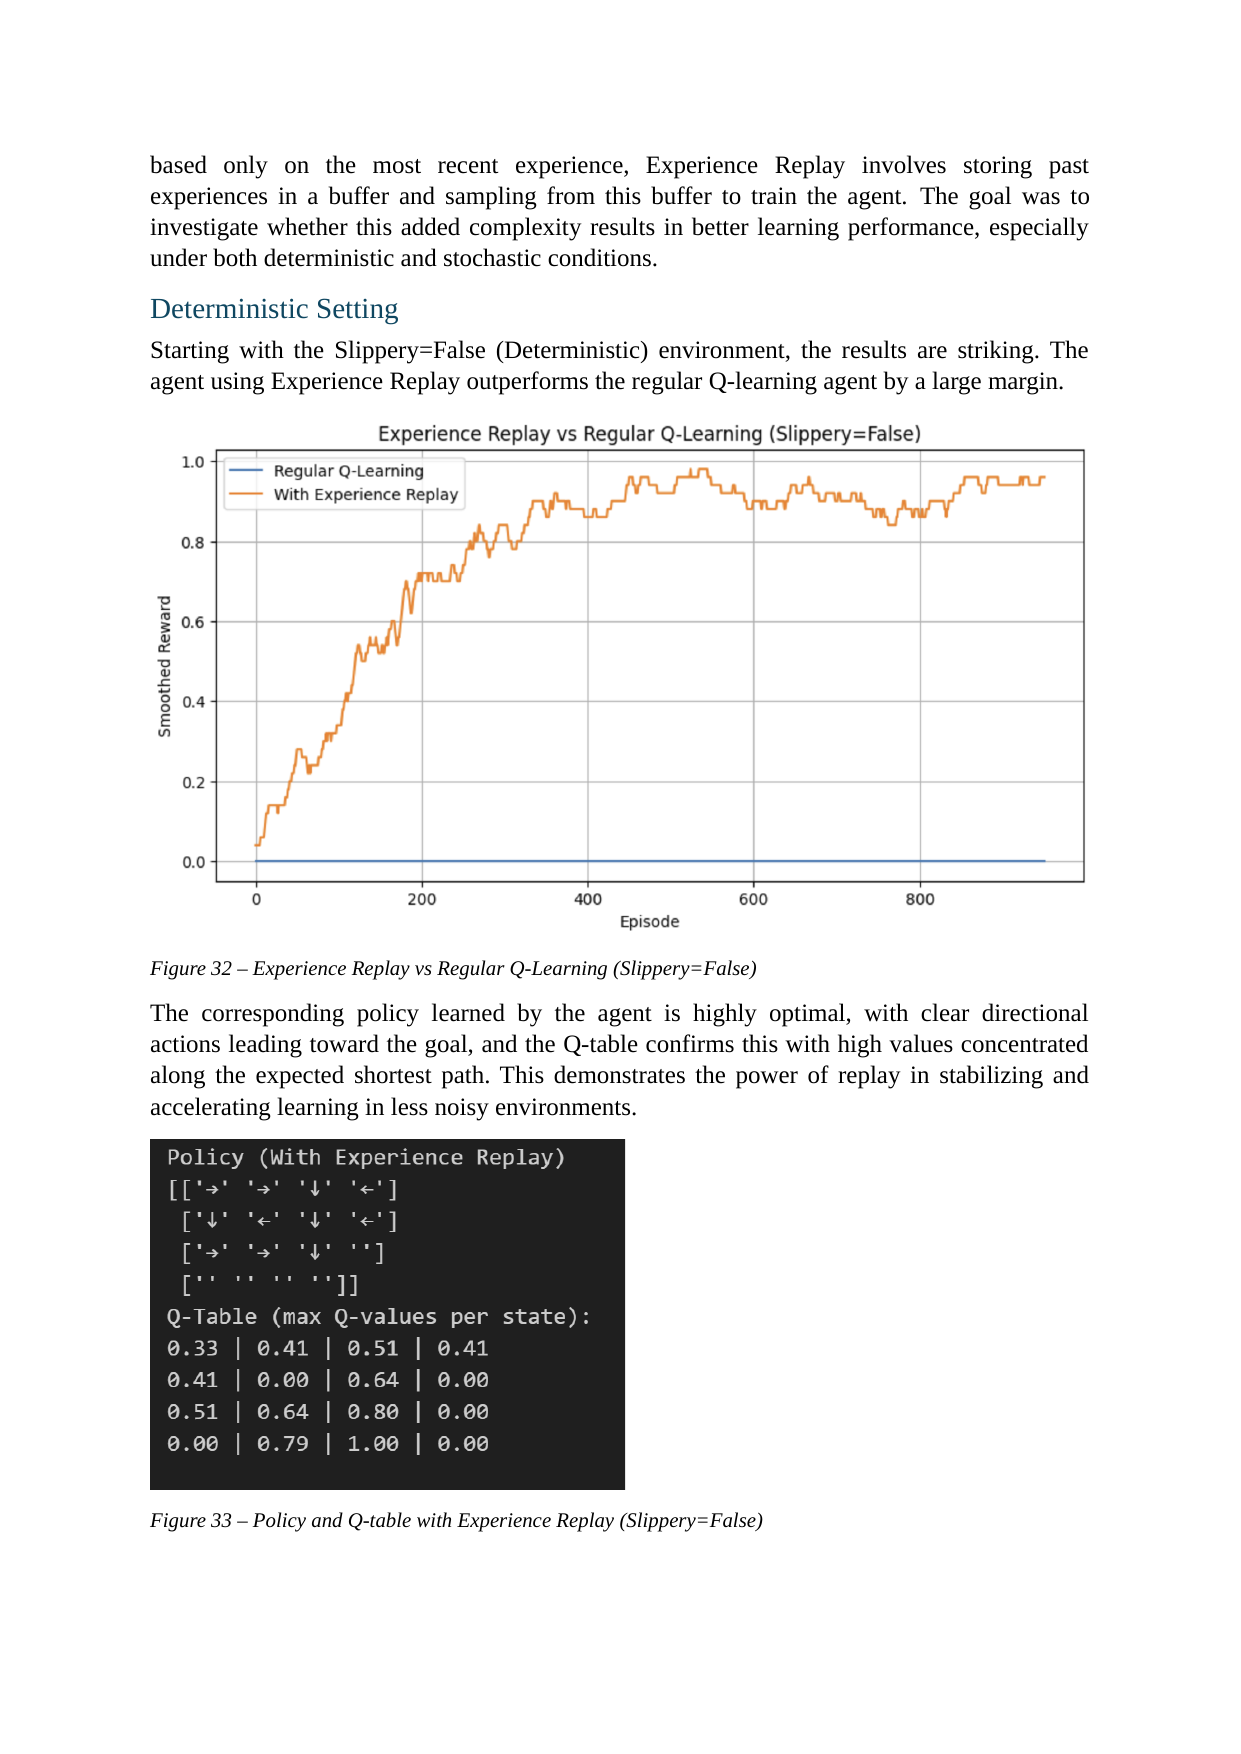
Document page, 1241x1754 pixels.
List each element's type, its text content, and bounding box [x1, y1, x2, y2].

picture [150, 1139, 625, 1490]
text Starting with the Slippery=False (Deterministic) environment, the results are striking. The agent using Experience Replay outperforms the regular Q-learning agent by a large margin. [150, 335, 1090, 395]
text Figure 33 – Policy and Q-table with Experience Replay (Slippery=False) [150, 1508, 1090, 1532]
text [150, 150, 1090, 272]
picture [150, 414, 1091, 937]
text Figure 32 – Experience Replay vs Regular Q-Learning (Slippery=False) [150, 956, 1090, 980]
subtitle Deterministic Setting [150, 291, 1090, 324]
text The corresponding policy learned by the agent is highly optimal, with clear directional actions leading toward the goal, and the Q-table confirms this with high values concentrated along the expected shortest path. This demonstrates the power of replay in stabilizing and accelerating learning in less noisy environments. [150, 998, 1090, 1120]
